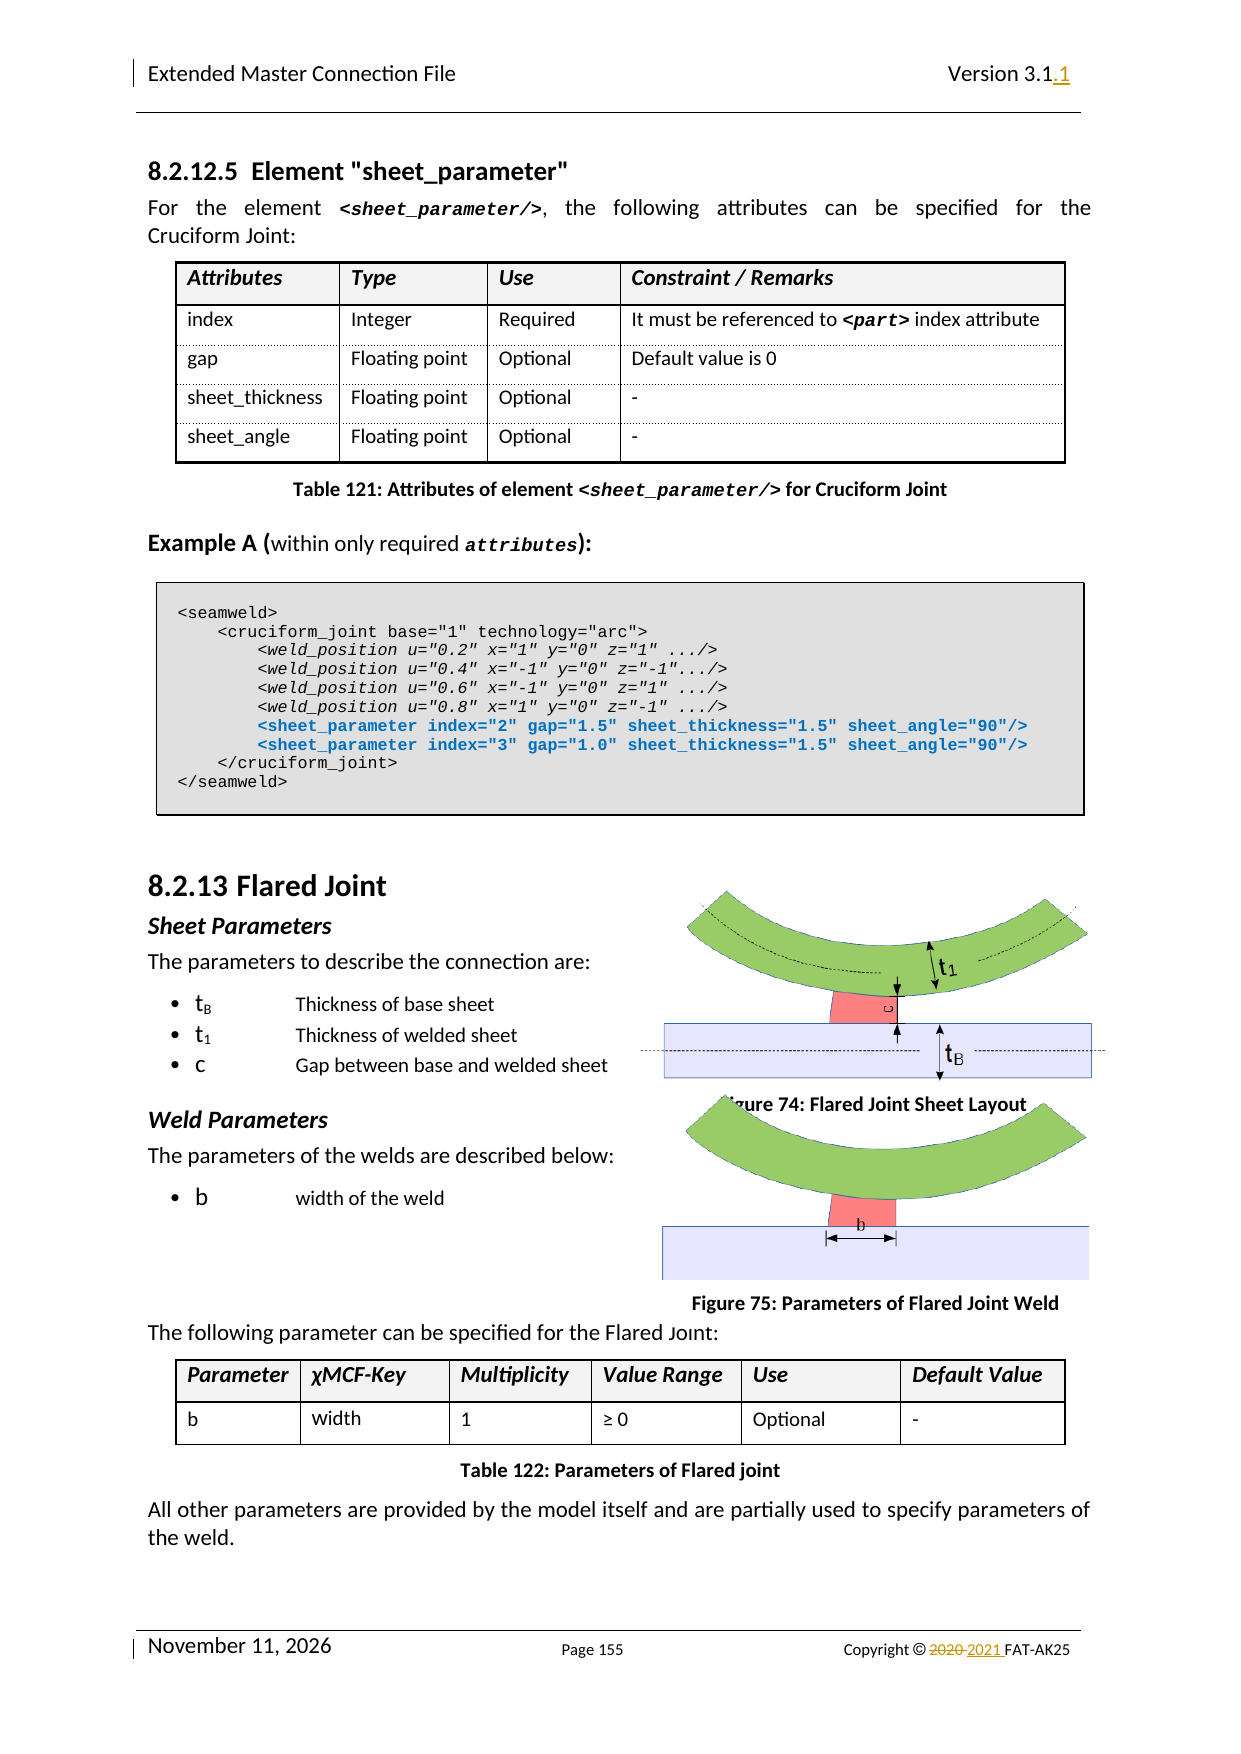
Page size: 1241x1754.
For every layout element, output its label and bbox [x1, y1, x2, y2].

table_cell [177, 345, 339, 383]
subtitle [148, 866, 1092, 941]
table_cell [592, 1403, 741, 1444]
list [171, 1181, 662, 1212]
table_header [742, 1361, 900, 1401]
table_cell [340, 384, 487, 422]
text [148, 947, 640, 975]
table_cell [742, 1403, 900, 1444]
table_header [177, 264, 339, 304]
picture [640, 890, 1106, 1081]
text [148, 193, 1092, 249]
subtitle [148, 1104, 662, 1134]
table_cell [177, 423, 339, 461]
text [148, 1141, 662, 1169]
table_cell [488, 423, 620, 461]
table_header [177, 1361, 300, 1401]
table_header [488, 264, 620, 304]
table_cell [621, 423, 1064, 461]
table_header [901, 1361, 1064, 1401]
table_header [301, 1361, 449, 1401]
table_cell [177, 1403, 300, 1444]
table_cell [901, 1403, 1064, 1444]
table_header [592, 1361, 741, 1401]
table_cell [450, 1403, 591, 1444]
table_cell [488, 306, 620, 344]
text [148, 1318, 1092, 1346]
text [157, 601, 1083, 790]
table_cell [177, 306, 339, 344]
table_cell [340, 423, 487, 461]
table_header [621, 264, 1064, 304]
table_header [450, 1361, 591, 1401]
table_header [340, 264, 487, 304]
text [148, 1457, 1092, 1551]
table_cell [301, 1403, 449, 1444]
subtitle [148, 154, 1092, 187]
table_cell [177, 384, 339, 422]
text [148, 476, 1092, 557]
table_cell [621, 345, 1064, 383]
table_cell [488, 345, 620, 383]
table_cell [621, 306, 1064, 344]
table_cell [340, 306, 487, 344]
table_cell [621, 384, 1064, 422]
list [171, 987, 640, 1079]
picture [662, 1094, 1089, 1280]
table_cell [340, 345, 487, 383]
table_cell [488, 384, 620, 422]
